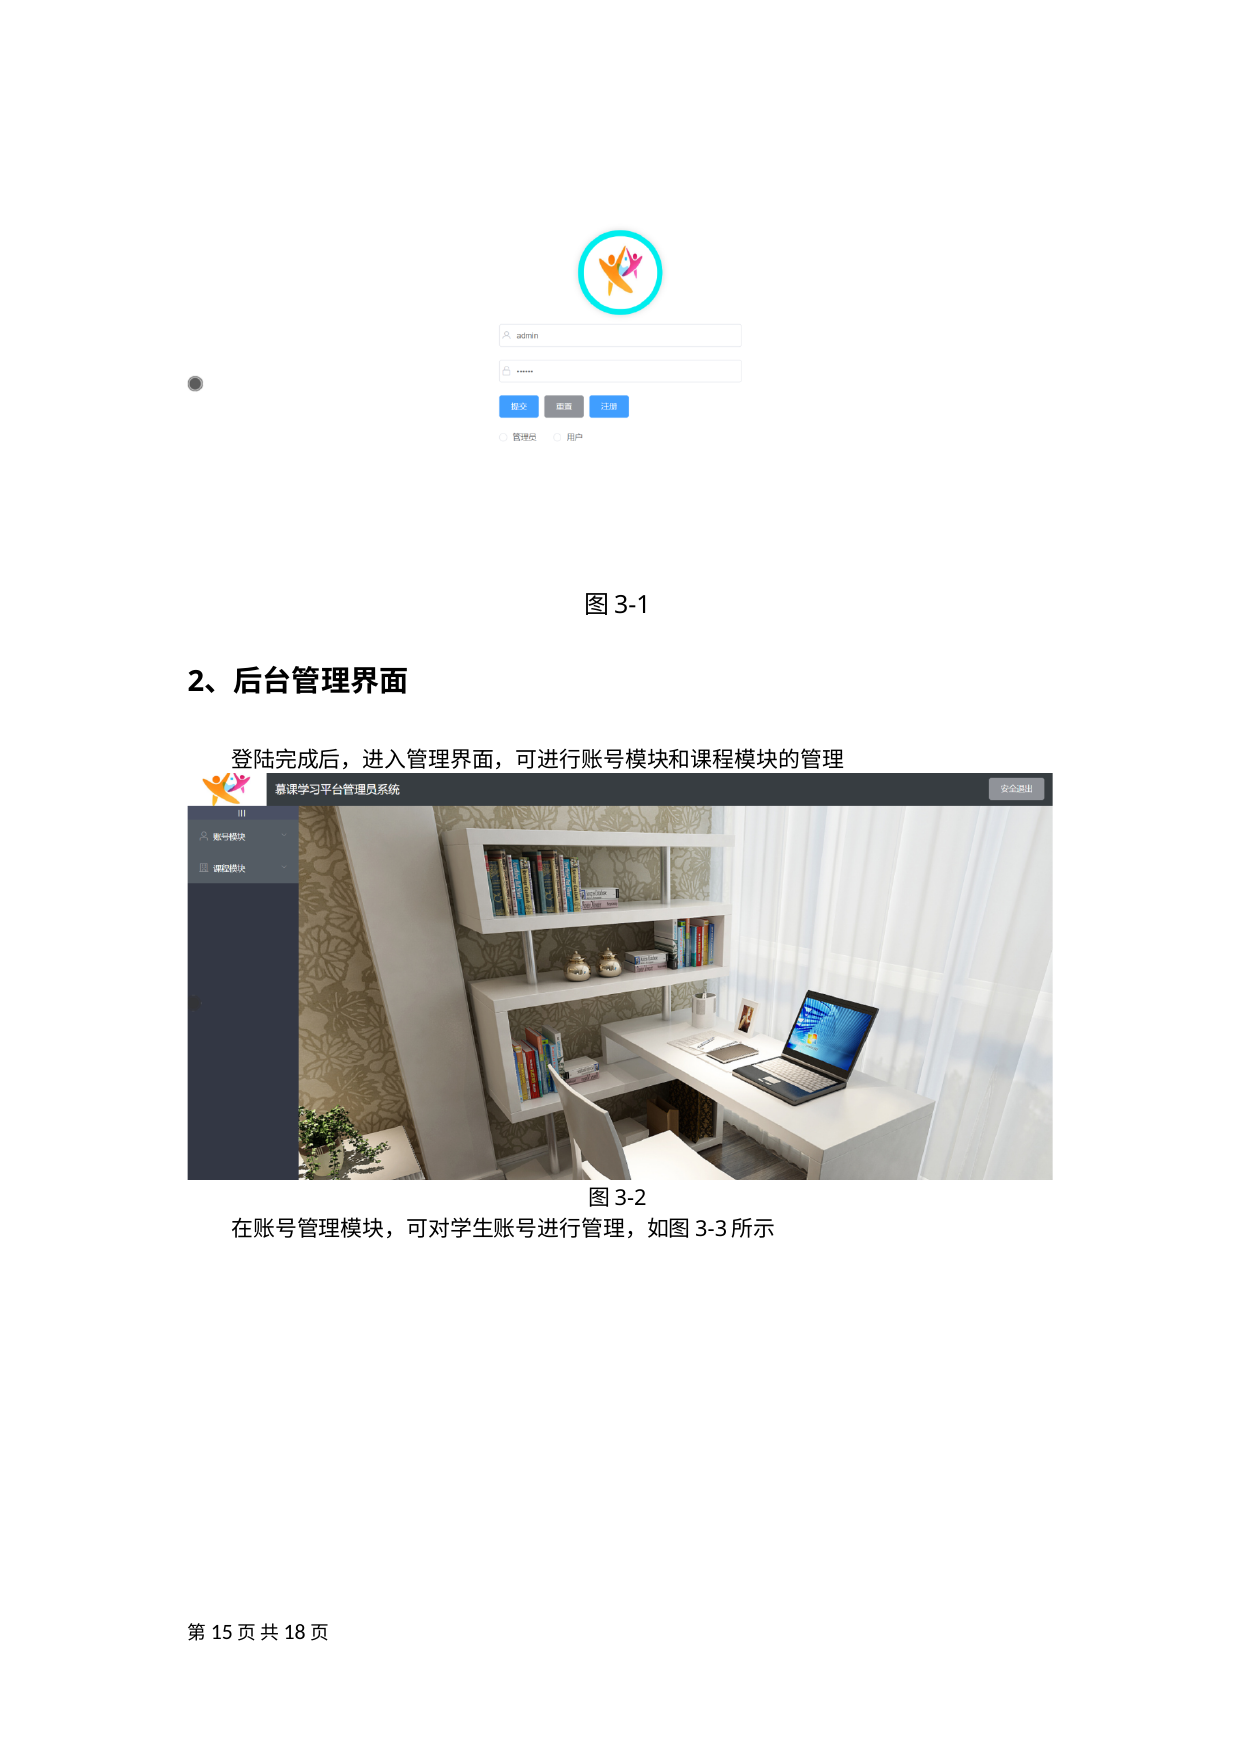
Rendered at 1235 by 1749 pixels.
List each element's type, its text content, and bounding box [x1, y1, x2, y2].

text 图3-1 [187, 585, 1047, 621]
text 在账号管理模块，可对学生账号进行管理，如图3-3所示 [187, 1211, 1047, 1243]
text 图3-2 [187, 1180, 1047, 1211]
picture [187, 773, 1053, 1180]
text 2、后台管理界面 [187, 657, 1047, 700]
text 登陆完成后，进入管理界面，可进行账号模块和课程模块的管理 [187, 742, 1047, 773]
picture [187, 155, 1053, 559]
